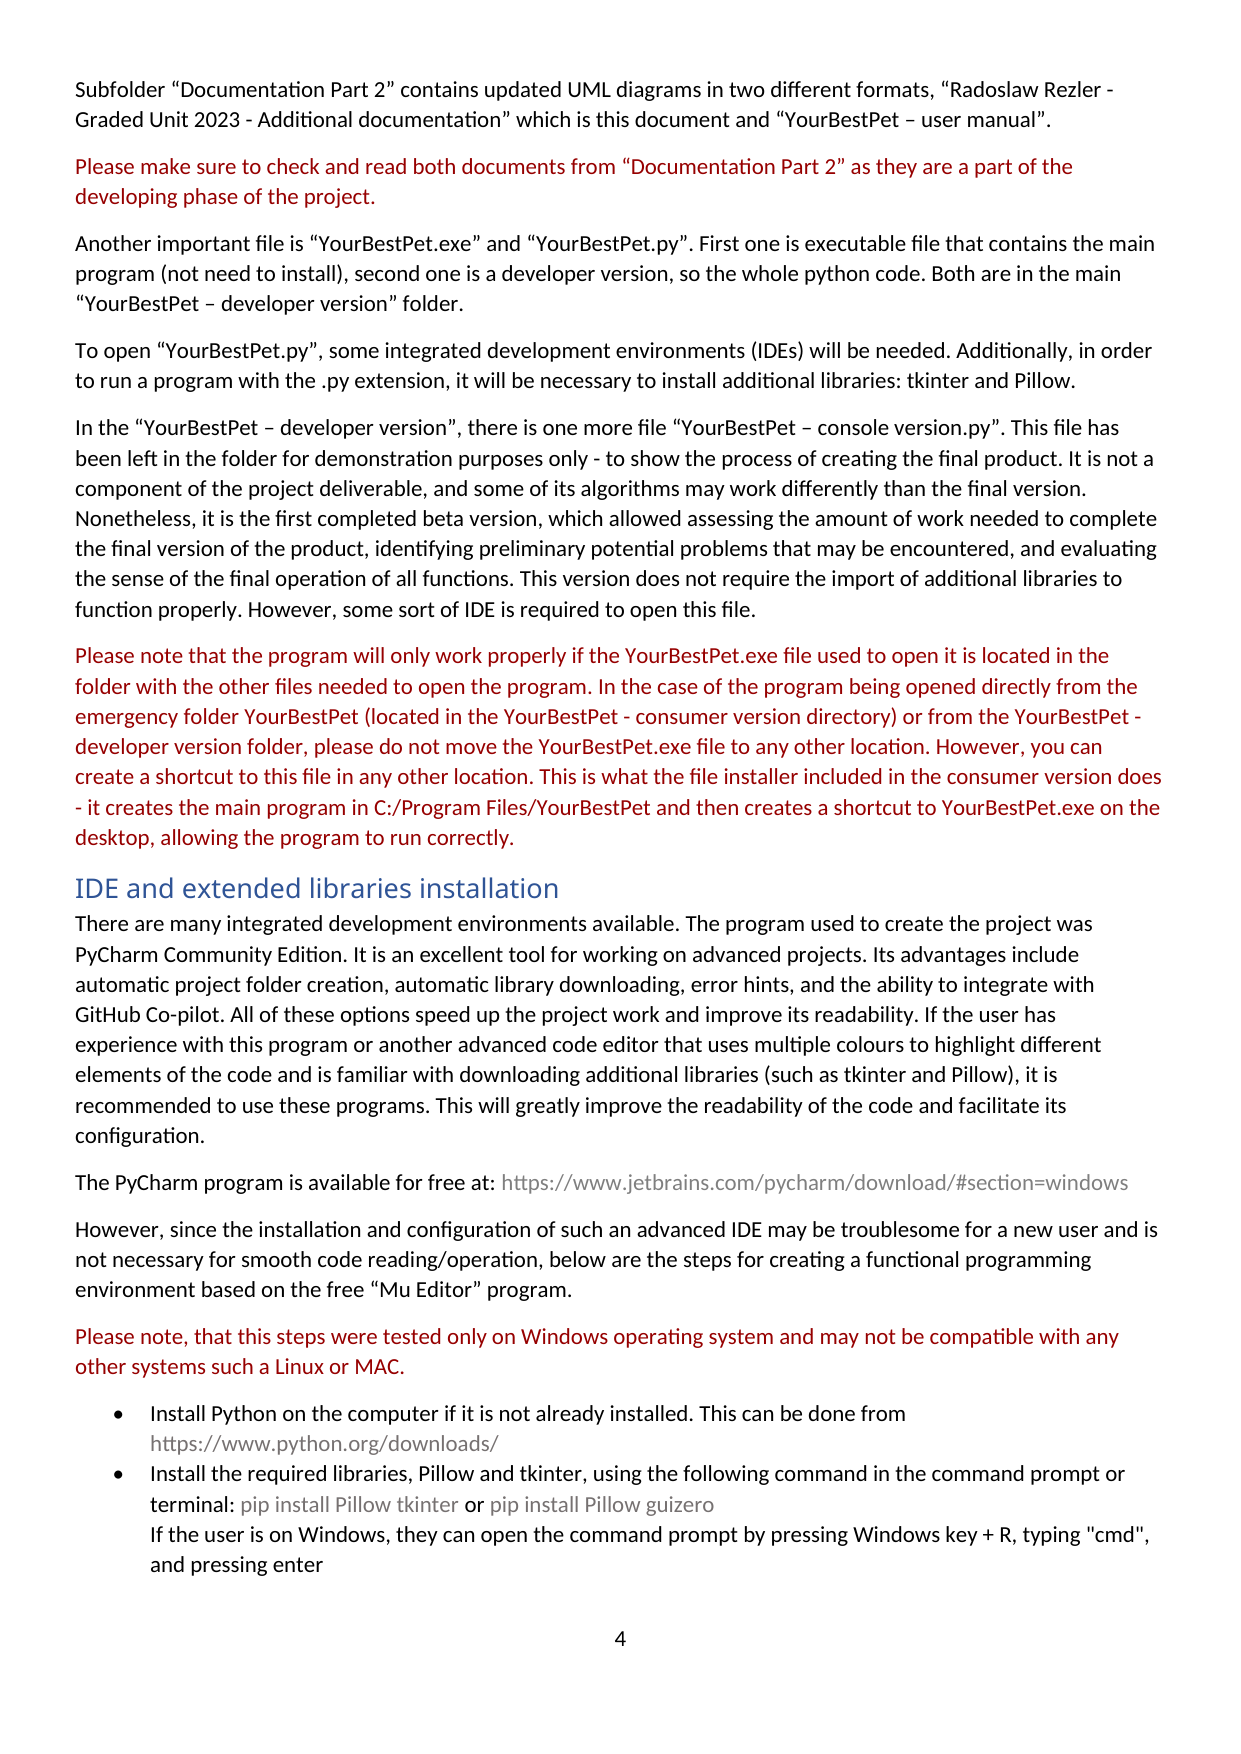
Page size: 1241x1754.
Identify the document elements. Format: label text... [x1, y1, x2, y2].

text In the “YourBestPet – developer version”, there is one more file “YourBestPet – console version.py”. This file has been left in the folder for demonstration purposes only - to show the process of creating the final product. It is not a component of the project deliverable, and some of its algorithms may work differently than the final version. Nonetheless, it is the first completed beta version, which allowed assessing the amount of work needed to complete the final version of the product, identifying preliminary potential problems that may be encountered, and evaluating the sense of the final operation of all functions. This version does not require the import of additional libraries to function properly. However, some sort of IDE is required to open this file. [75, 413, 1165, 623]
list If the user is on Windows, they can open the command prompt by pressing Windows key + R, typing "cmd", and pressing enter [150, 1520, 1165, 1578]
text Please note that the program will only work properly if the YourBestPet.exe file used to open it is located in the folder with the other files needed to open the program. In the case of the program being opened directly from the emergency folder YourBestPet (located in the YourBestPet - consumer version directory) or from the YourBestPet - developer version folder, please do not move the YourBestPet.exe file to any other location. However, you can create a shortcut to this file in any other location. This is what the file installer included in the consumer version does - it creates the main program in C:/Program Files/YourBestPet and then creates a shortcut to YourBestPet.exe on the desktop, allowing the program to run correctly. [75, 642, 1165, 851]
text There are many integrated development environments available. The program used to create the project was PyCharm Community Edition. It is an excellent tool for working on advanced projects. Its advantages include automatic project folder creation, automatic library downloading, error hints, and the ability to integrate with GitHub Co-pilot. All of these options speed up the project work and improve its readability. If the user has experience with this program or another advanced code editor that uses multiple colours to highlight different elements of the code and is familiar with downloading additional libraries (such as tkinter and Pillow), it is recommended to use these programs. This will greatly improve the readability of the code and facilitate its configuration. [75, 909, 1165, 1149]
text Subfolder “Documentation Part 2” contains updated UML diagrams in two different formats, “Radoslaw Rezler - Graded Unit 2023 - Additional documentation” which is this document and “YourBestPet – user manual”. [75, 75, 1165, 133]
list Install Python on the computer if it is not already installed. This can be done from https://www.python.org/downloads/ [112, 1399, 1165, 1457]
text Another important file is “YourBestPet.exe” and “YourBestPet.py”. First one is executable file that contains the main program (not need to install), second one is a developer version, so the whole python code. Both are in the main “YourBestPet – developer version” folder. [75, 229, 1165, 318]
text The PyCharm program is available for free at: https://www.jetbrains.com/pycharm/download/#section=windows [75, 1168, 1165, 1196]
text Please make sure to check and read both documents from “Documentation Part 2” as they are a part of the developing phase of the project. [75, 152, 1165, 210]
subtitle IDE and extended libraries installation [75, 870, 1165, 907]
text Please note, that this steps were tested only on Windows operating system and may not be compatible with any other systems such a Linux or MAC. [75, 1322, 1165, 1380]
text To open “YourBestPet.py”, some integrated development environments (IDEs) will be needed. Additionally, in order to run a program with the .py extension, it will be necessary to install additional libraries: tkinter and Pillow. [75, 336, 1165, 395]
list Install the required libraries, Pillow and tkinter, using the following command in the command prompt or terminal: pip install Pillow tkinter or pip install Pillow guizero [112, 1459, 1165, 1518]
text However, since the installation and configuration of such an advanced IDE may be troublesome for a new user and is not necessary for smooth code reading/operation, below are the steps for creating a functional programming environment based on the free “Mu Editor” program. [75, 1215, 1165, 1303]
